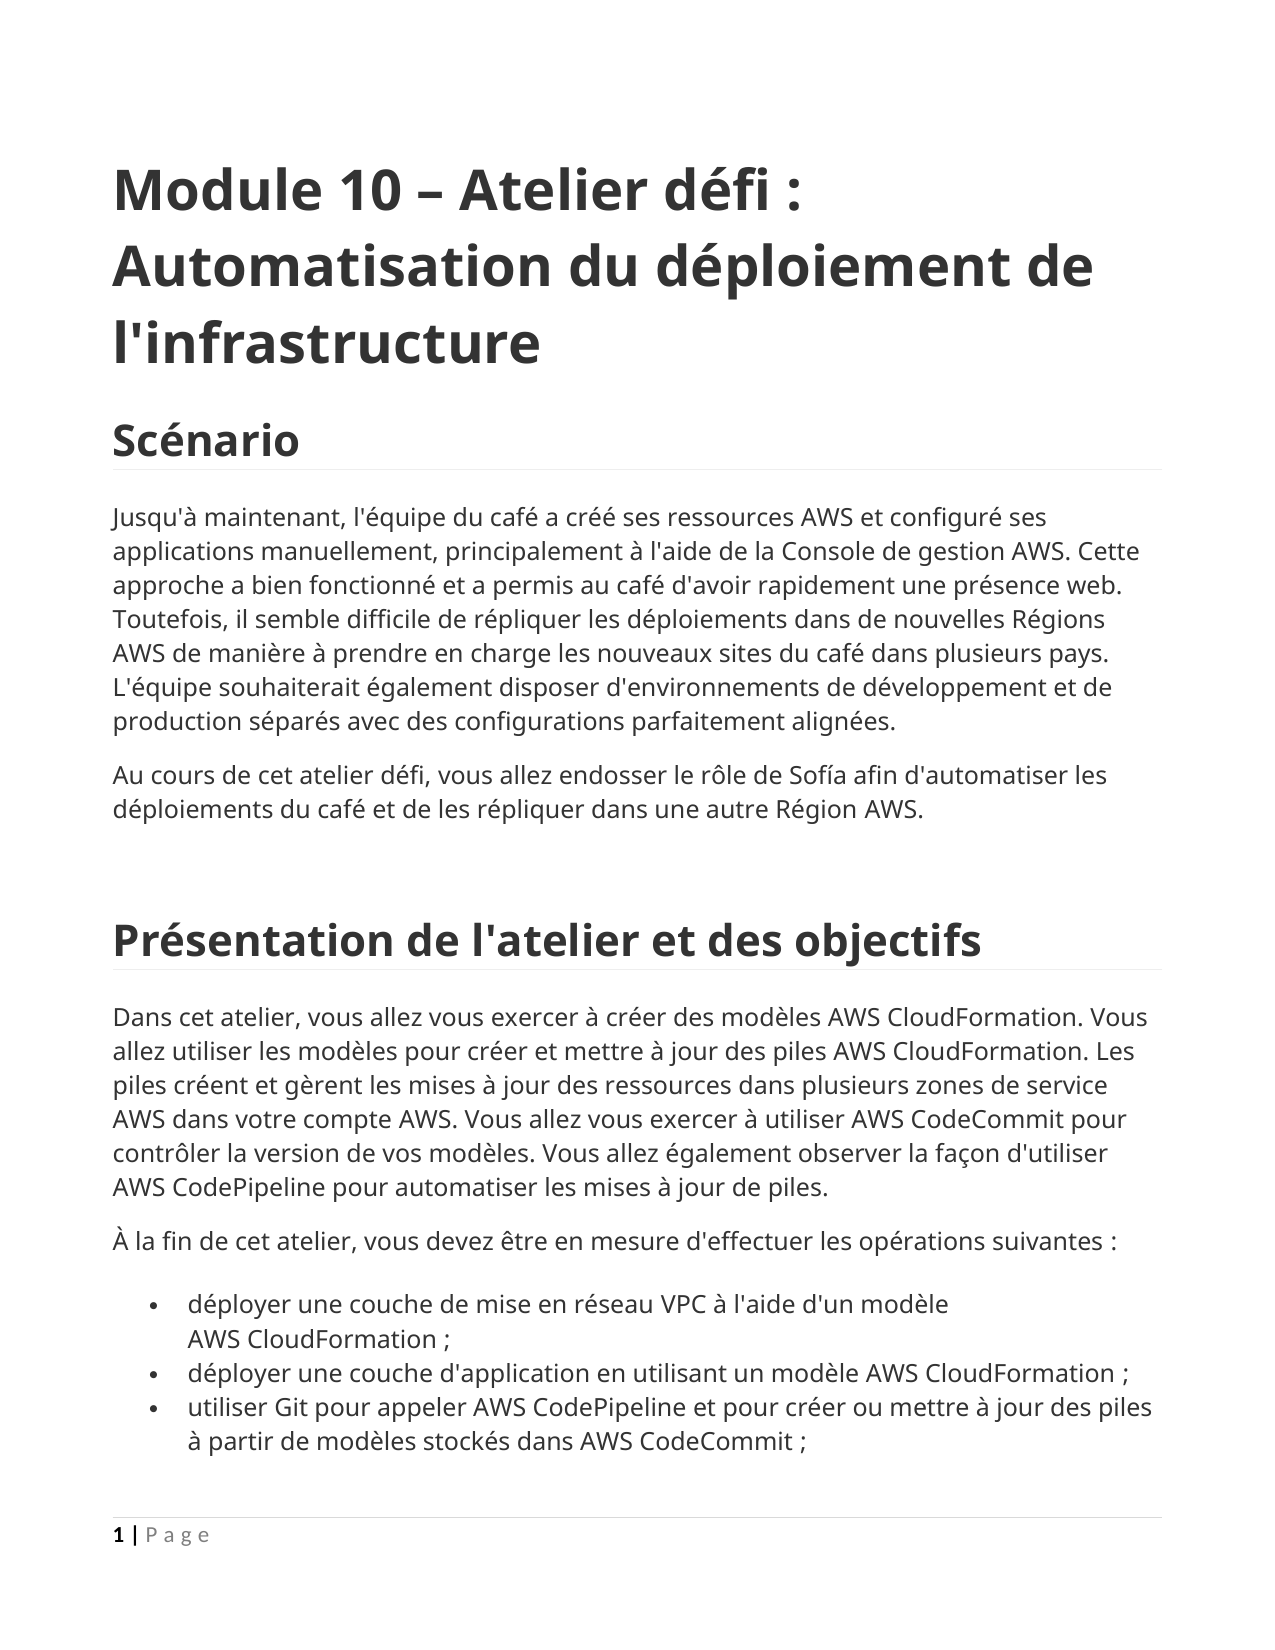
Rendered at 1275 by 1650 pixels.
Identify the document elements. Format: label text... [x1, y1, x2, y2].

text Présentation de l'atelier et des objectifs [112, 909, 1162, 970]
text À la fin de cet atelier, vous devez être en mesure d'effectuer les opérations suivantes : [112, 1224, 1162, 1258]
text Jusqu'à maintenant, l'équipe du café a créé ses ressources AWS et configuré ses applications manuellement, principalement à l'aide de la Console de gestion AWS. Cette approche a bien fonctionné et a permis au café d'avoir rapidement une présence web. Toutefois, il semble difficile de répliquer les déploiements dans de nouvelles Régions AWS de manière à prendre en charge les nouveaux sites du café dans plusieurs pays. L'équipe souhaiterait également disposer d'environnements de développement et de production séparés avec des configurations parfaitement alignées. [112, 499, 1162, 738]
text Dans cet atelier, vous allez vous exercer à créer des modèles AWS CloudFormation. Vous allez utiliser les modèles pour créer et mettre à jour des piles AWS CloudFormation. Les piles créent et gèrent les mises à jour des ressources dans plusieurs zones de service AWS dans votre compte AWS. Vous allez vous exercer à utiliser AWS CodeCommit pour contrôler la version de vos modèles. Vous allez également observer la façon d'utiliser AWS CodePipeline pour automatiser les mises à jour de piles. [112, 999, 1162, 1204]
text Au cours de cet atelier défi, vous allez endosser le rôle de Sofía afin d'automatiser les déploiements du café et de les répliquer dans une autre Région AWS. [112, 758, 1162, 826]
list déployer une couche de mise en réseau VPC à l'aide d'un modèle AWS CloudFormation ; [150, 1287, 1162, 1355]
list utiliser Git pour appeler AWS CodePipeline et pour créer ou mettre à jour des piles à partir de modèles stockés dans AWS CodeCommit ; [150, 1389, 1162, 1457]
list déployer une couche d'application en utilisant un modèle AWS CloudFormation ; [150, 1355, 1162, 1389]
text Module 10 – Atelier défi : Automatisation du déploiement de l'infrastructure [112, 150, 1162, 380]
text Scénario [112, 409, 1162, 470]
